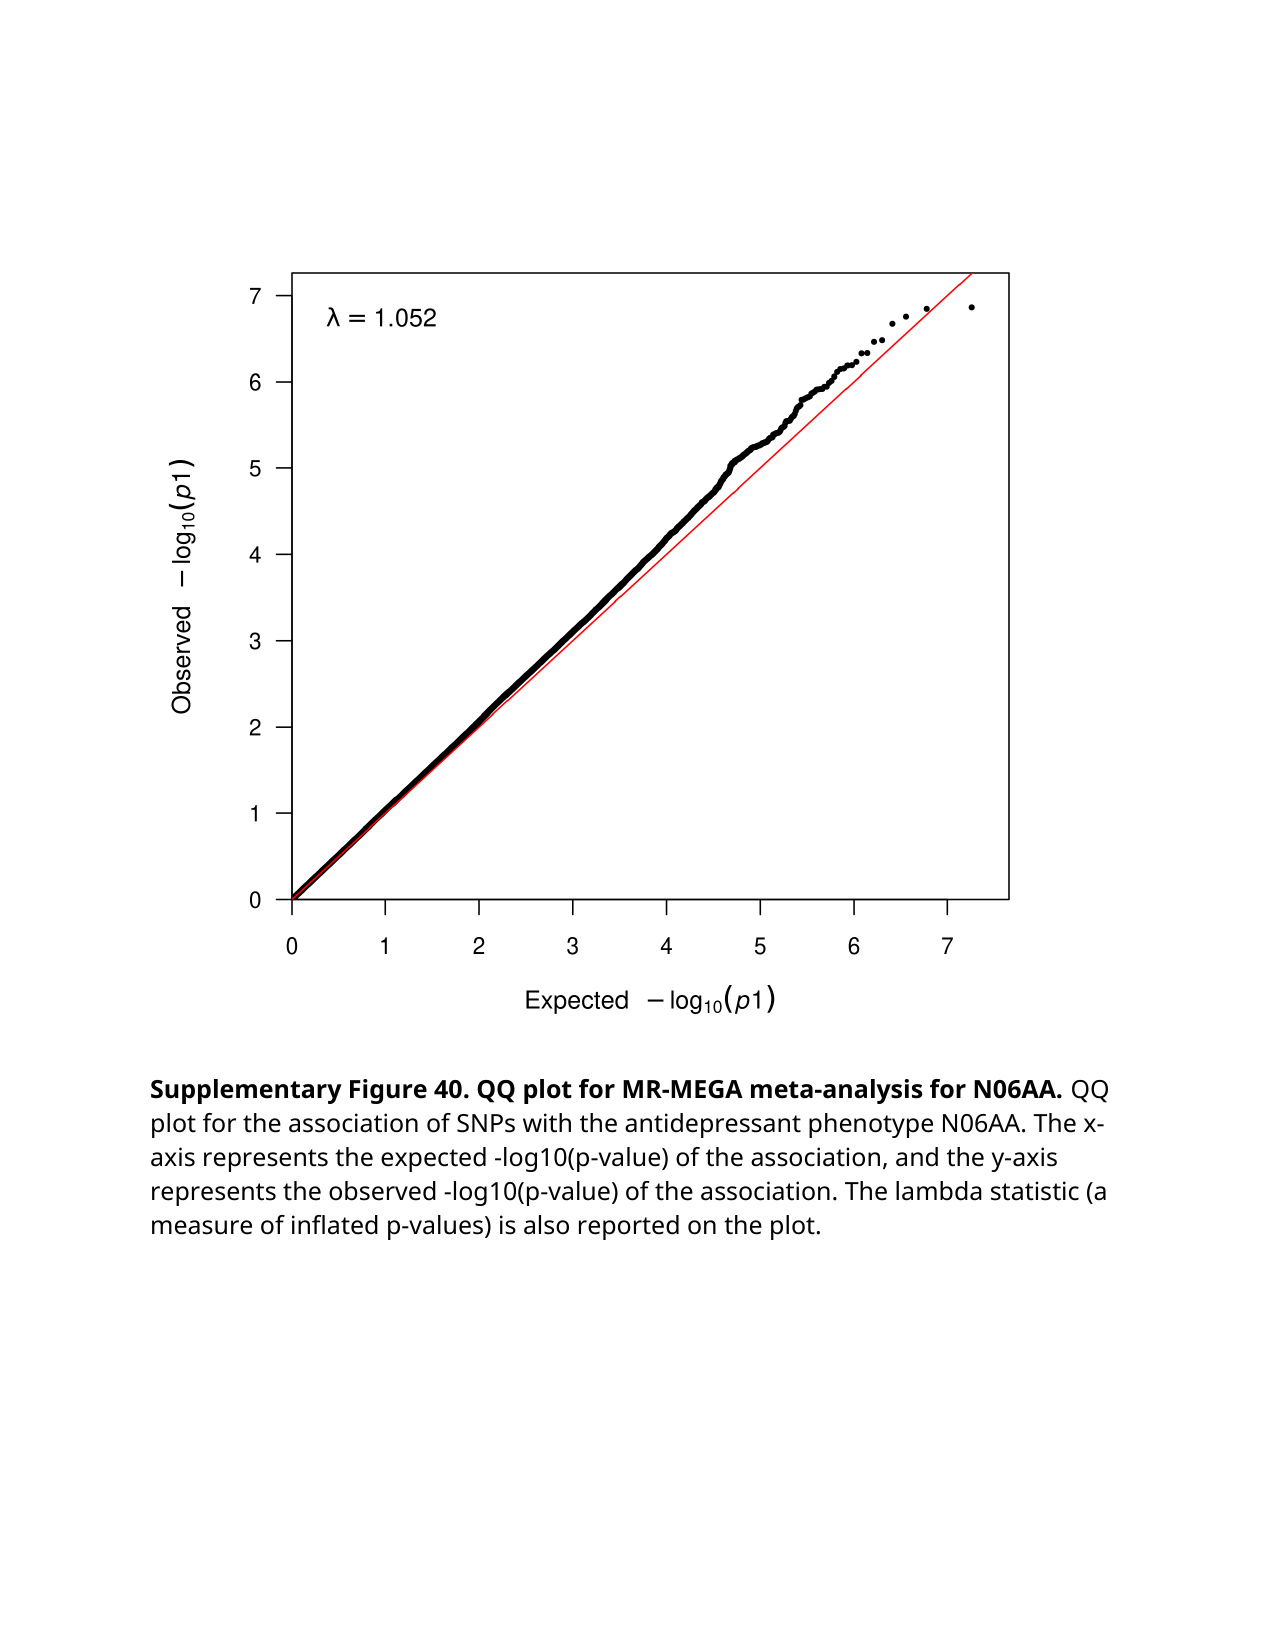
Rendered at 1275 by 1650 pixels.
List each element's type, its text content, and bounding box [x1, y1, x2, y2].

text Supplementary Figure 40. QQ plot for MR-MEGA meta-analysis for N06AA. QQ plot for the association of SNPs with the antidepressant phenotype N06AA. The x-axis represents the expected -log10(p-value) of the association, and the y-axis represents the observed -log10(p-value) of the association. The lambda statistic (a measure of inflated p-values) is also reported on the plot. [150, 1072, 1125, 1242]
picture [168, 150, 1072, 1053]
